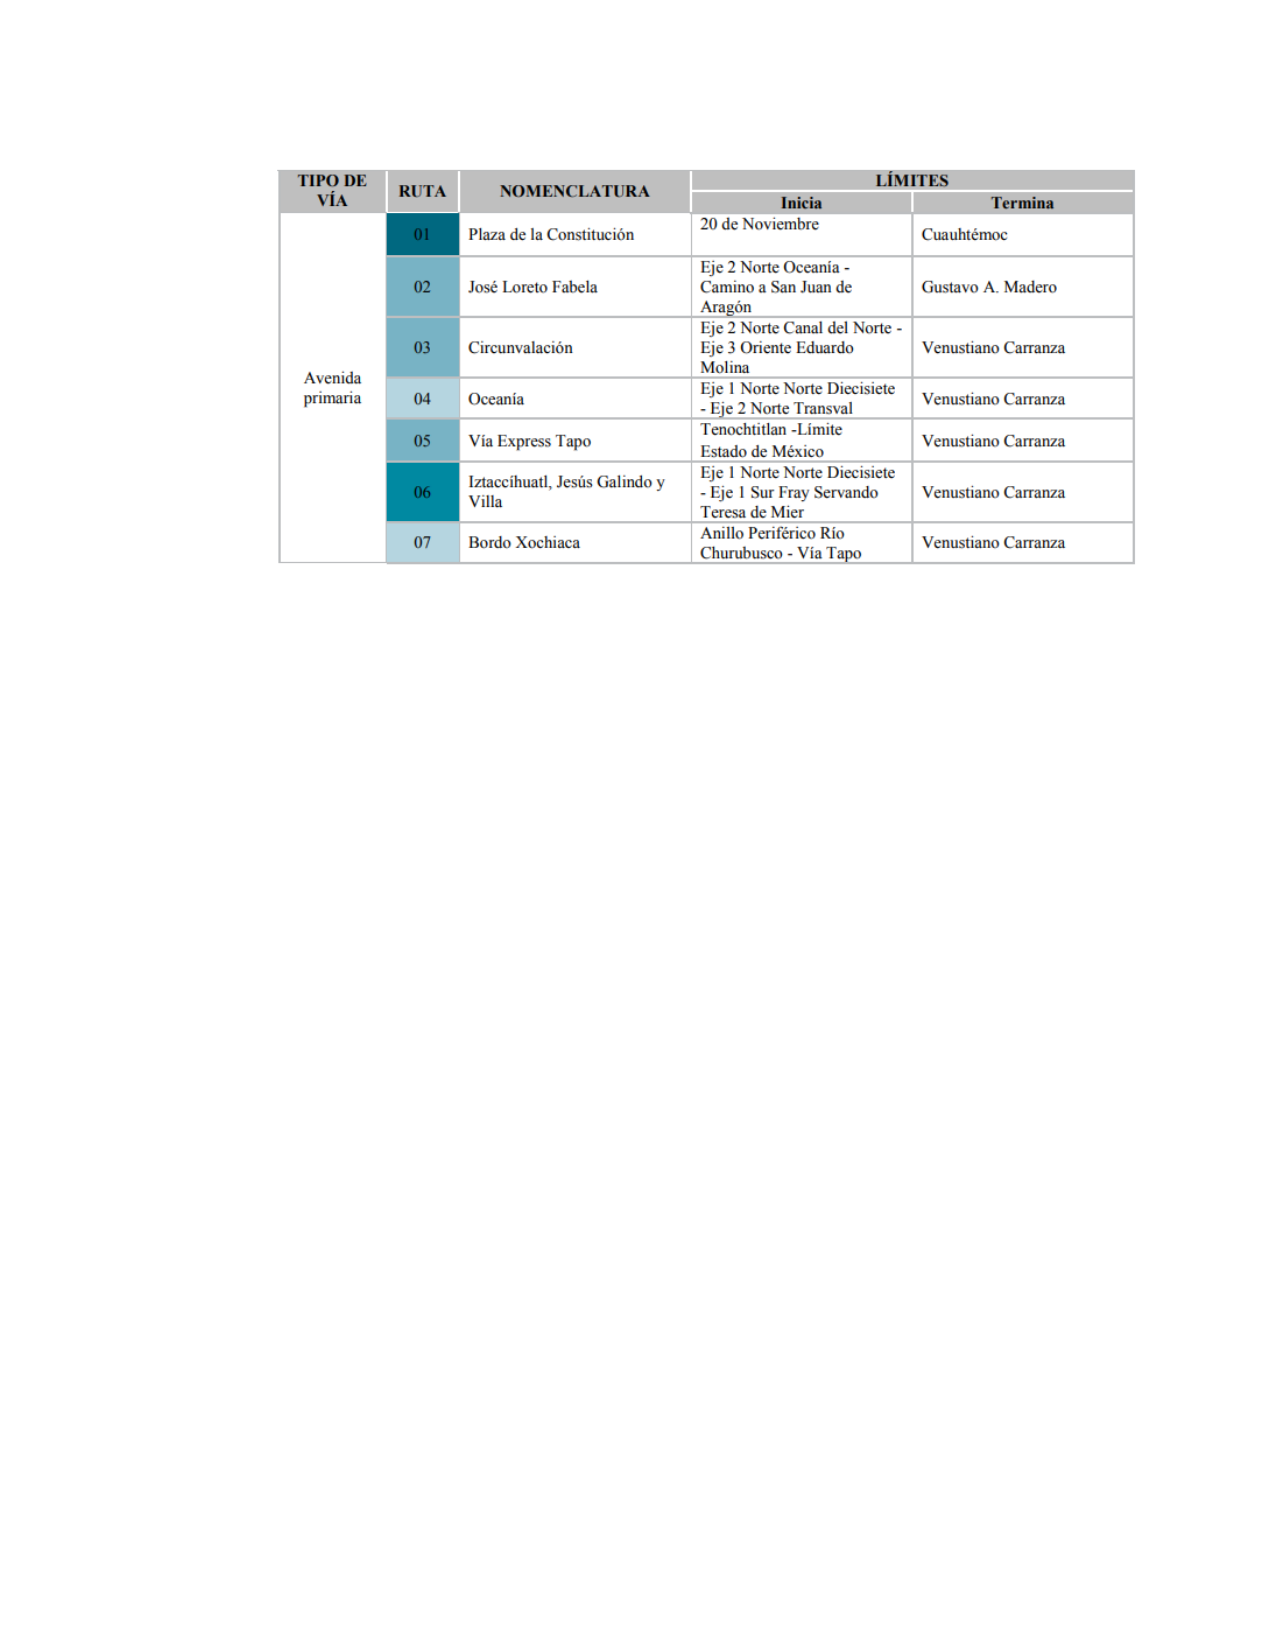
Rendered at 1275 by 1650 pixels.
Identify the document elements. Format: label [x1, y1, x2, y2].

picture [265, 162, 1149, 580]
